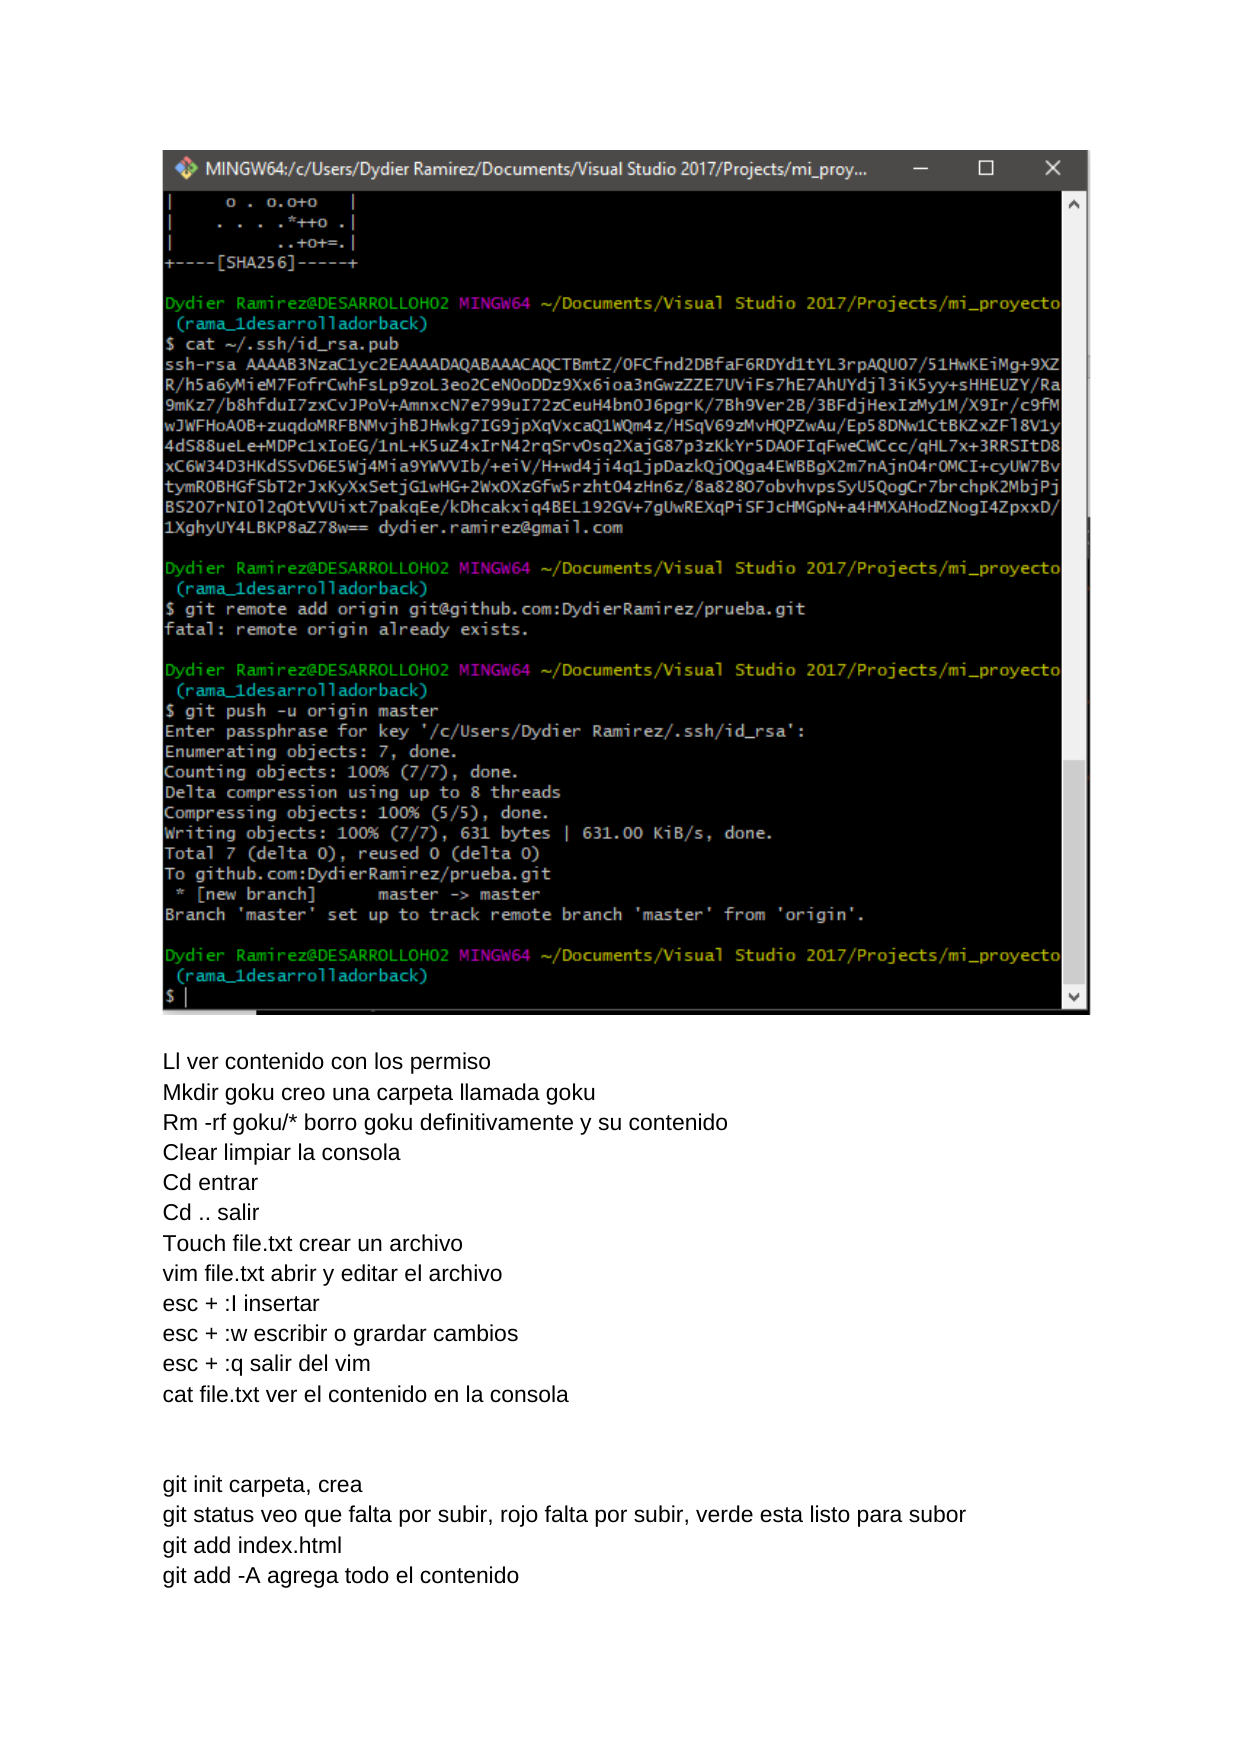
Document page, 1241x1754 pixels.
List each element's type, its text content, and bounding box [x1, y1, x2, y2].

text git init carpeta, crea [162, 1471, 1090, 1497]
text Cd entrar [162, 1169, 1090, 1195]
text esc + :I insertar [162, 1290, 1090, 1316]
text esc + :q salir del vim [162, 1350, 1090, 1377]
text Rm -rf goku/* borro goku definitivamente y su contenido [162, 1109, 1090, 1135]
text git add index.html [162, 1532, 1090, 1558]
picture [162, 150, 1091, 1015]
text esc + :w escribir o grardar cambios [162, 1320, 1090, 1346]
text git add -A agrega todo el contenido [162, 1562, 1090, 1588]
text vim file.txt abrir y editar el archivo [162, 1260, 1090, 1286]
text cat file.txt ver el contenido en la consola [162, 1381, 1090, 1407]
text Cd .. salir [162, 1199, 1090, 1226]
text Mkdir goku creo una carpeta llamada goku [162, 1078, 1090, 1105]
text Clear limpiar la consola [162, 1139, 1090, 1165]
text git status veo que falta por subir, rojo falta por subir, verde esta listo para subor [162, 1501, 1090, 1528]
text Ll ver contenido con los permiso [162, 1048, 1090, 1074]
text Touch file.txt crear un archivo [162, 1229, 1090, 1256]
